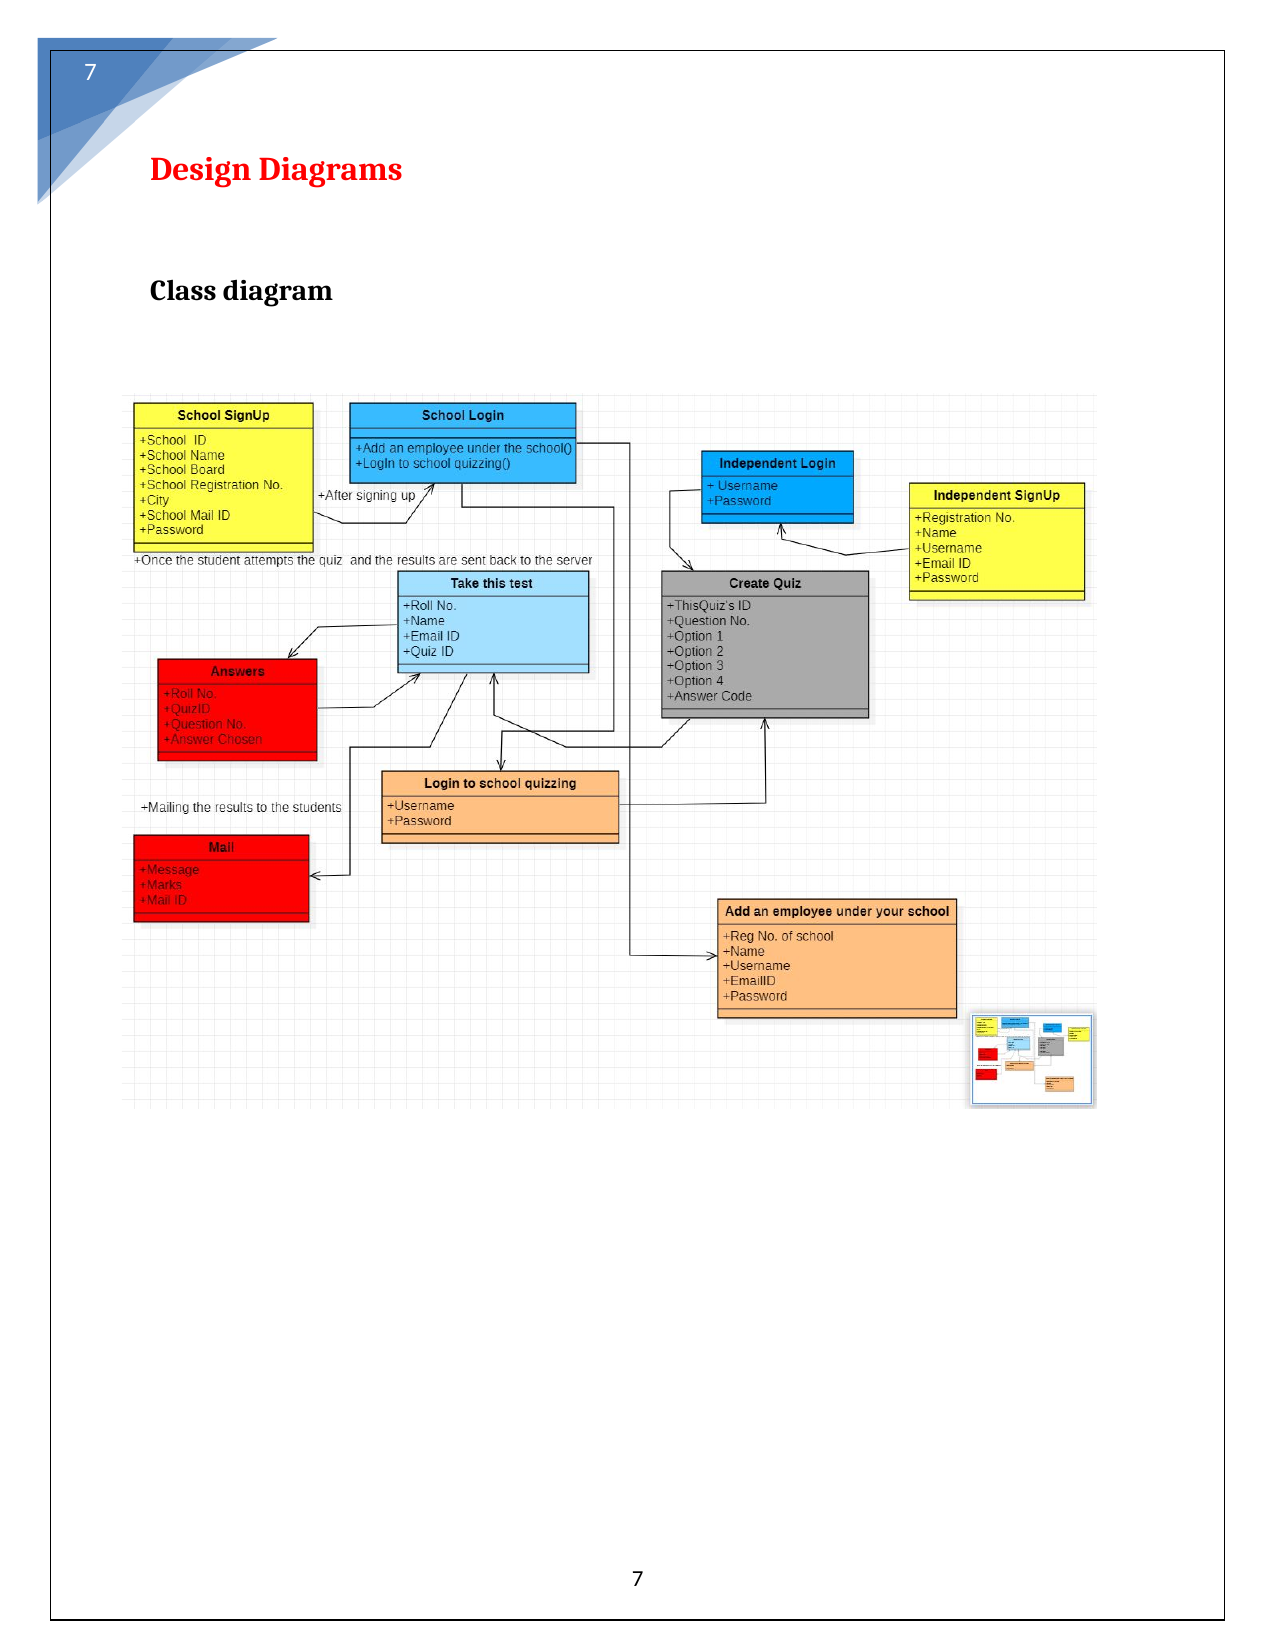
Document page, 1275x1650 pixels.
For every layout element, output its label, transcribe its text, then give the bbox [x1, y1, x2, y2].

picture [51, 51, 279, 206]
picture [37, 37, 279, 206]
text Design Diagrams [150, 150, 1125, 188]
picture [121, 393, 1097, 1109]
text Class diagram [150, 274, 1125, 308]
